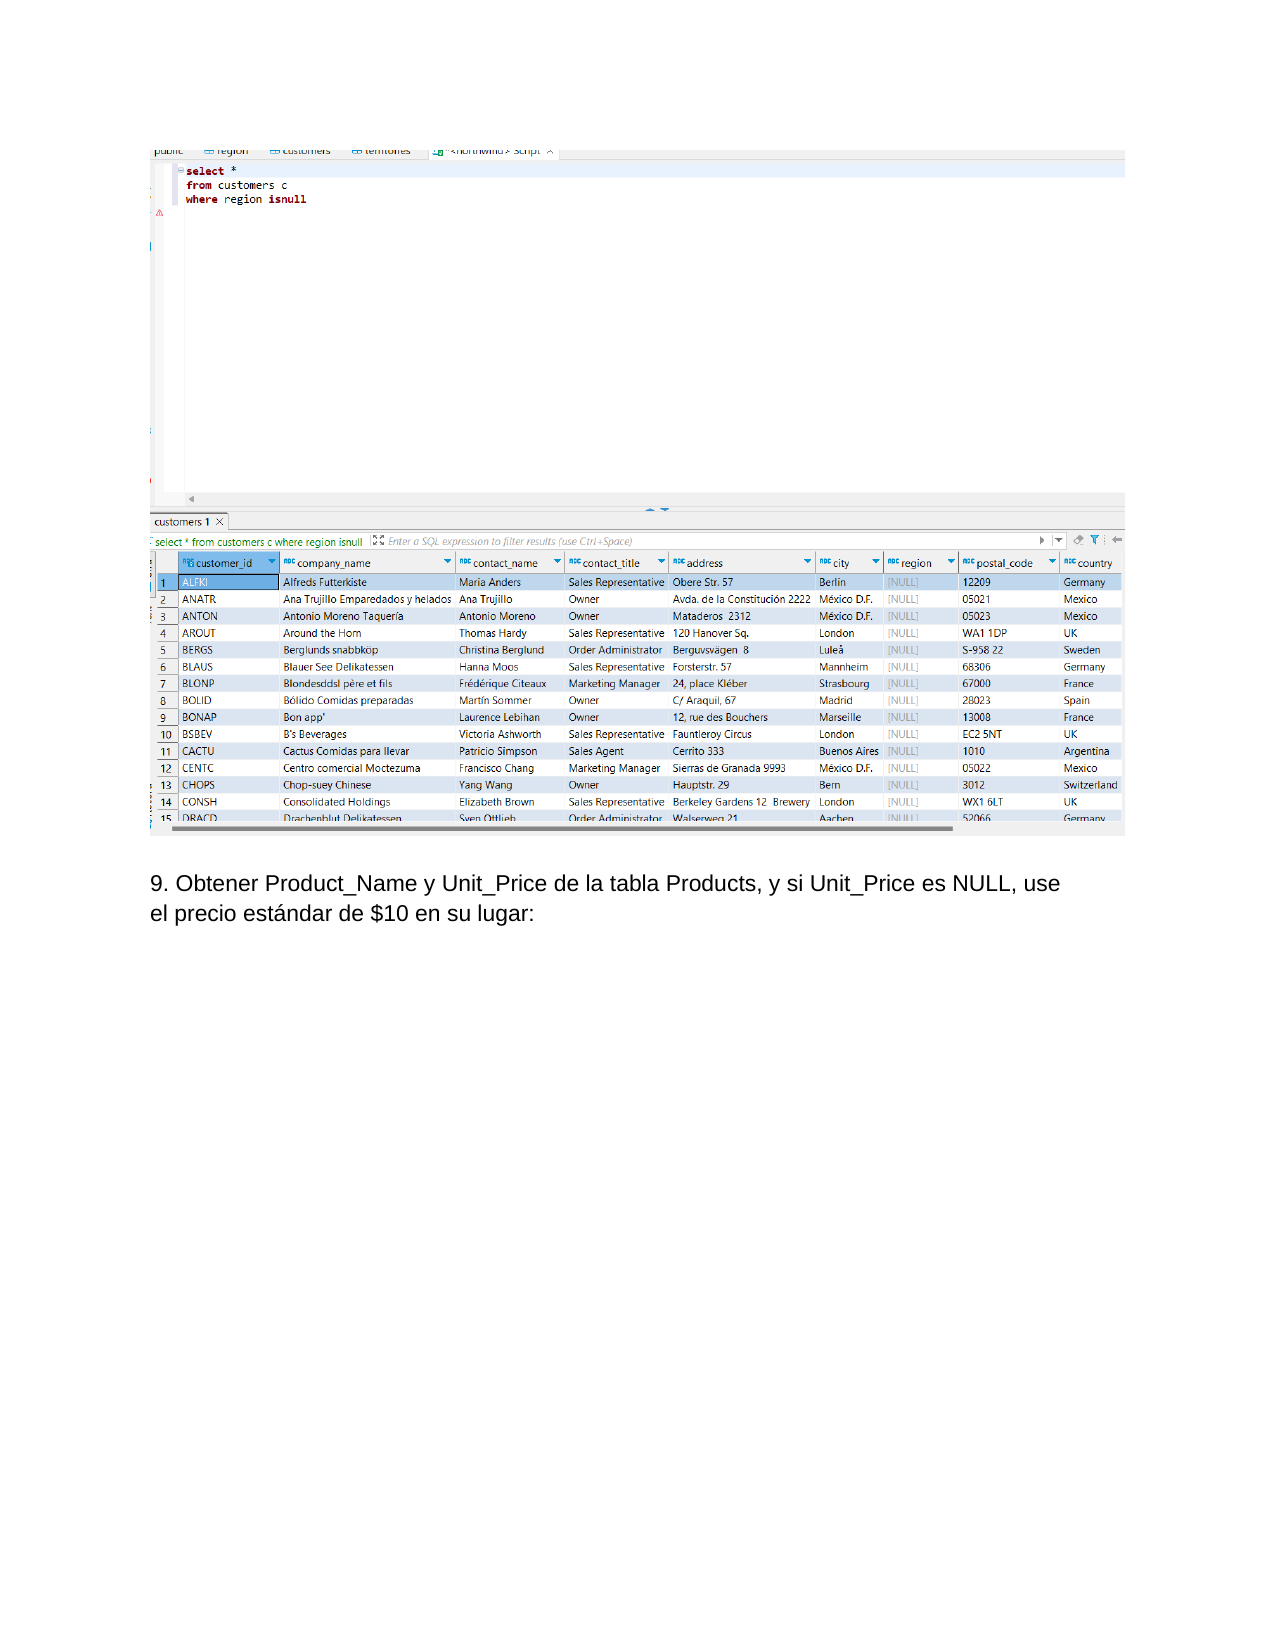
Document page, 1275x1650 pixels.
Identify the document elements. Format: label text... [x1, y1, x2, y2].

text el precio estándar de $10 en su lugar: [150, 900, 1125, 926]
text 9. Obtener Product_Name y Unit_Price de la tabla Products, y si Unit_Price es NULL, use [150, 869, 1125, 896]
picture [150, 150, 1125, 836]
